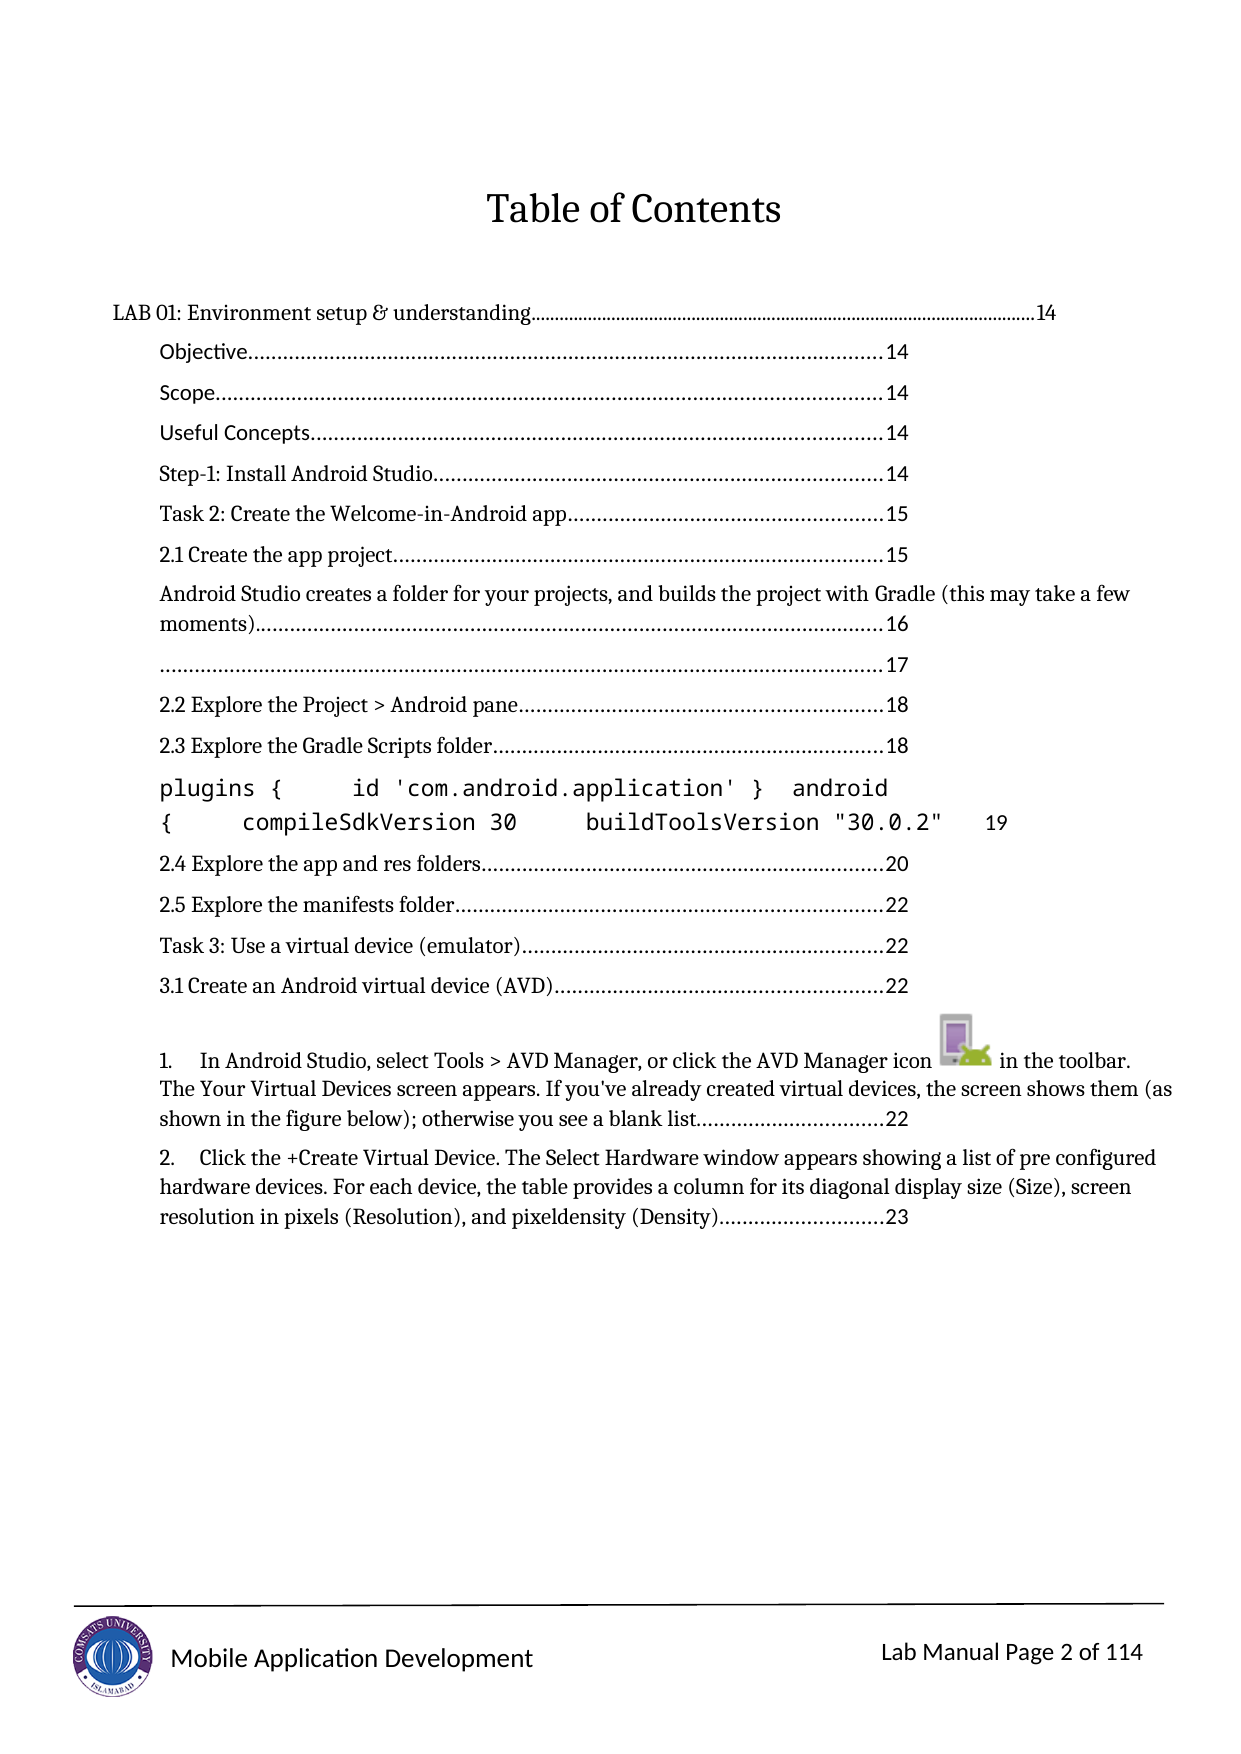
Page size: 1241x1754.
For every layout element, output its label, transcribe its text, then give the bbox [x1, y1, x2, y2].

text 2.4 Explore the app and res folders 20 [159, 849, 1190, 878]
text 2.1 Create the app project 15 [159, 540, 1190, 568]
text Useful Concepts 14 [159, 418, 1190, 446]
picture [73, 1616, 154, 1697]
text 1. In Android Studio, select Tools > AVD Manager, or click the AVD Manager icon in the toolbar. The Your Virtual Devices screen appears. If you've already created virtual devices, the screen shows them (as shown in the figure below); otherwise you see a blank list. 22 [159, 1012, 1190, 1133]
text plugins { id 'com.android.application' } android { compileSdkVersion 30 buildToolsVersion "30.0.2" 19 [159, 772, 1190, 837]
text 2.5 Explore the manifests folder 22 [159, 890, 1190, 918]
text 2.2 Explore the Project > Android pane 18 [159, 690, 1190, 718]
picture [937, 1012, 994, 1069]
text Task 3: Use a virtual device (emulator) 22 [159, 931, 1190, 959]
text Table of Contents [155, 184, 1112, 232]
text Task 2: Create the Welcome-in-Android app 15 [159, 499, 1190, 527]
text 17 [159, 650, 1190, 678]
text LAB 01: Environment setup & understanding 14 [112, 300, 1190, 327]
text 3.1 Create an Android virtual device (AVD) 22 [159, 971, 1190, 999]
text Android Studio creates a folder for your projects, and builds the project with Gradle (this may take a few moments). 16 [159, 581, 1190, 637]
text 2.3 Explore the Gradle Scripts folder 18 [159, 731, 1190, 759]
text Step-1: Install Android Studio 14 [159, 459, 1190, 487]
text Scope 14 [159, 378, 1190, 406]
text Objective 14 [159, 337, 1190, 365]
text 2. Click the +Create Virtual Device. The Select Hardware window appears showing a list of pre configured hardware devices. For each device, the table provides a column for its diagonal display size (Size), screen resolution in pixels (Resolution), and pixeldensity (Density). 23 [159, 1145, 1190, 1230]
